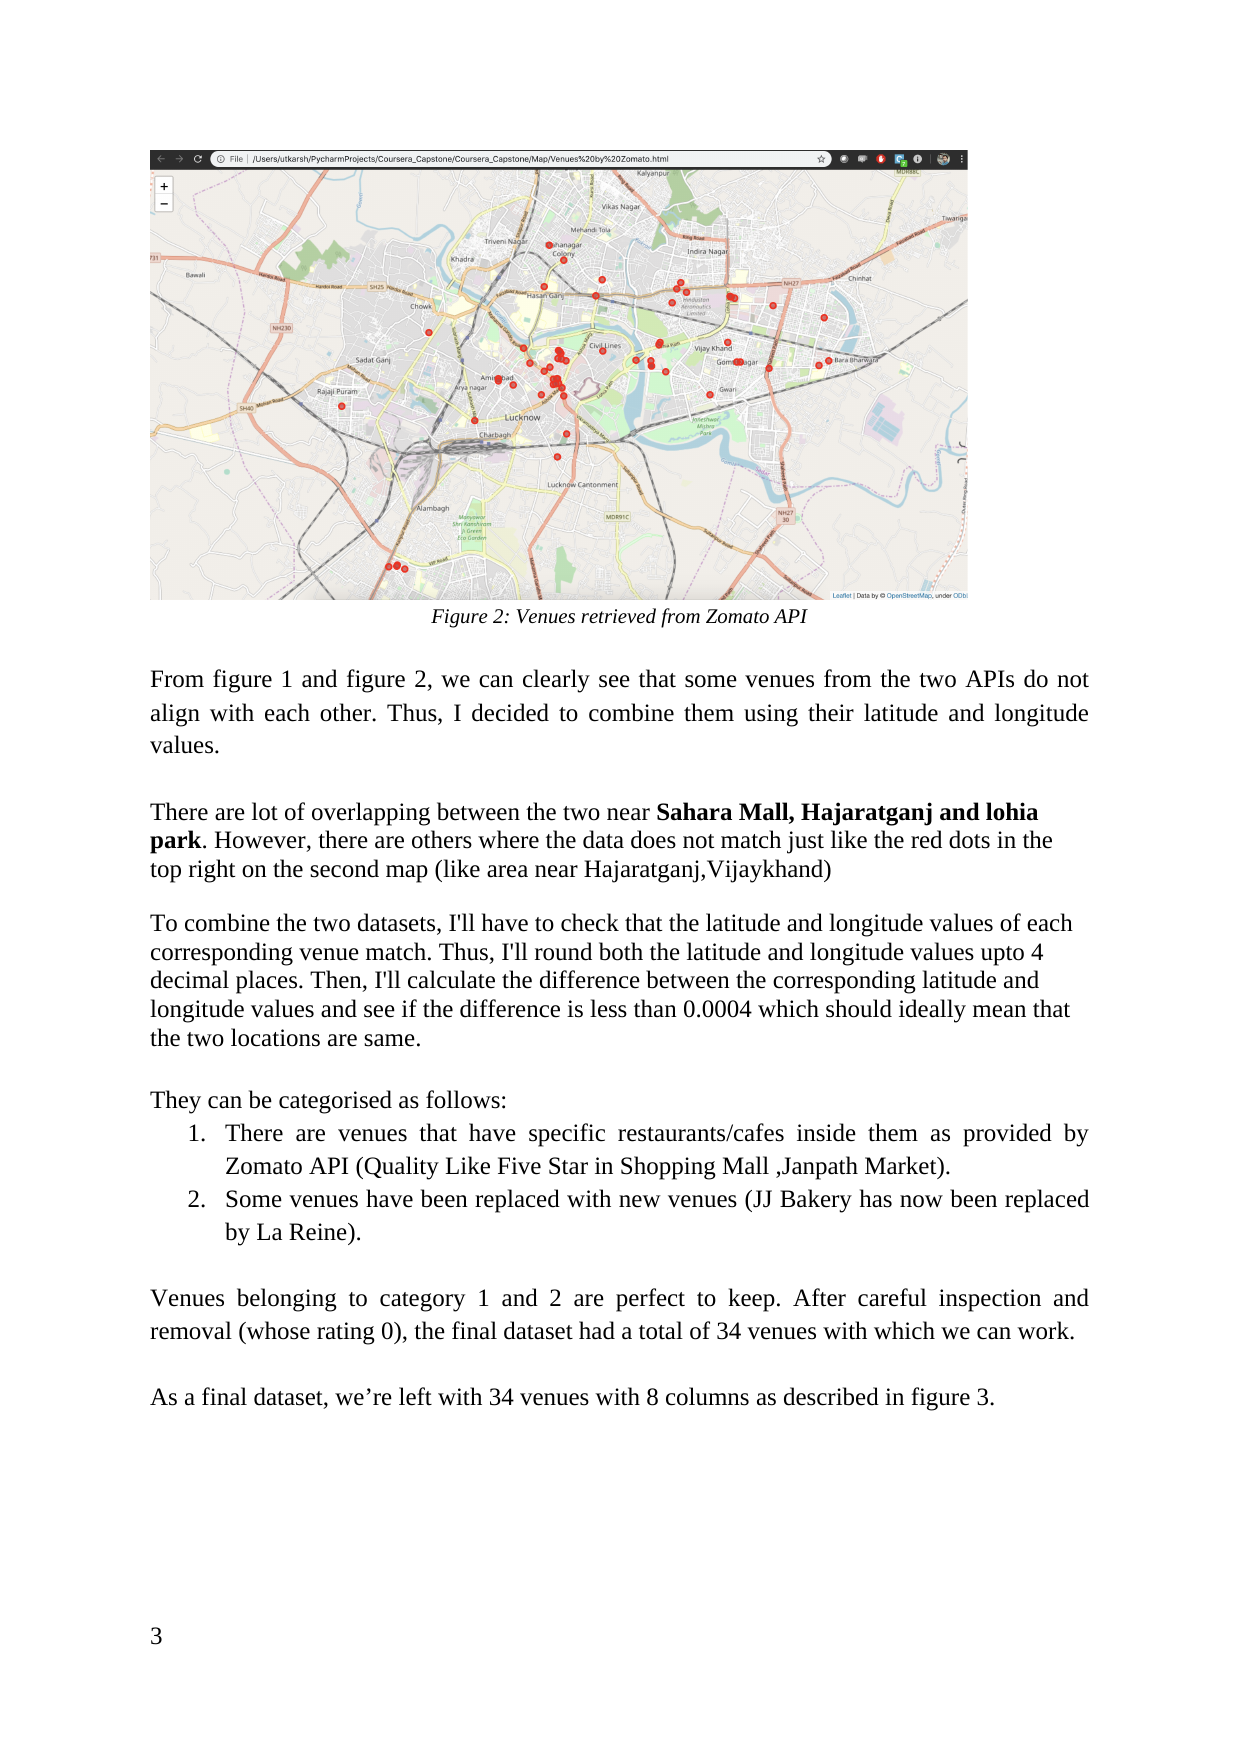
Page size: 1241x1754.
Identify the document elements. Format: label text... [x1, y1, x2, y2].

text They can be categorised as follows: [150, 1085, 1090, 1113]
text Figure 2: Venues retrieved from Zomato API [150, 604, 1090, 628]
picture [150, 150, 968, 600]
text Venues belonging to category 1 and 2 are perfect to keep. After careful inspection and removal (whose rating 0), the final dataset had a total of 34 venues with which we can work. [150, 1283, 1090, 1344]
list Some venues have been replaced with new venues (JJ Bakery has now been replaced by La Reine). [187, 1184, 1090, 1246]
text From figure 1 and figure 2, we can clearly see that some venues from the two APIs do not align with each other. Thus, I decided to combine them using their latitude and longitude values. [150, 664, 1090, 759]
text There are lot of overlapping between the two near Sahara Mall, Hajaratganj and lohia park. However, there are others where the data does not match just like the red dots in the top right on the second map (like area near Hajaratganj,Vijaykhand) [150, 797, 1090, 883]
text To combine the two datasets, I'll have to check that the latitude and longitude values of each corresponding venue match. Thus, I'll round both the latitude and longitude values upto 4 decimal places. Then, I'll calculate the difference between the corresponding latitude and longitude values and see if the difference is less than 0.0004 which should ideally mean that the two locations are same. [150, 908, 1090, 1052]
list There are venues that have specific restaurants/cafes inside them as provided by Zomato API (Quality Like Five Star in Shopping Mall ,Janpath Market). [187, 1118, 1090, 1179]
text As a final dataset, we’re left with 34 venues with 8 columns as described in figure 3. [150, 1382, 1090, 1411]
